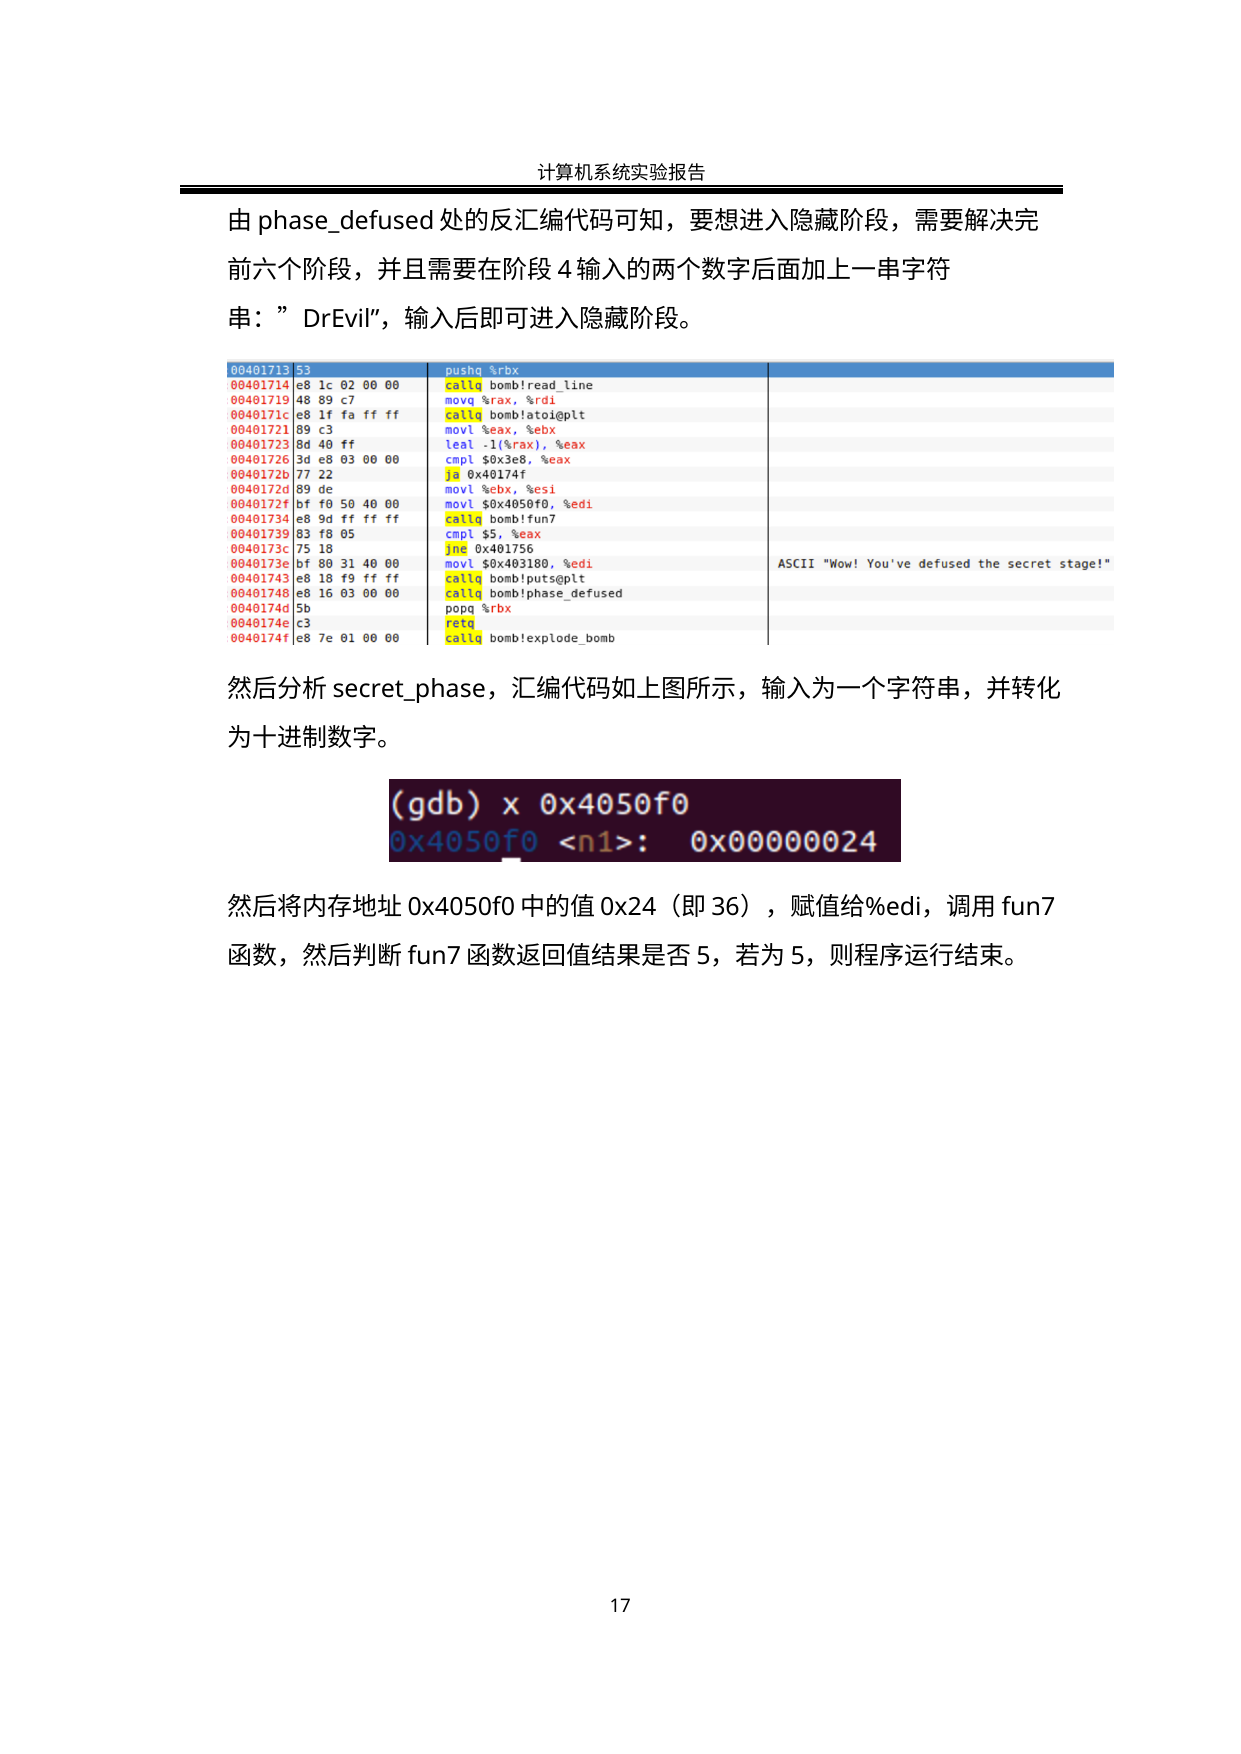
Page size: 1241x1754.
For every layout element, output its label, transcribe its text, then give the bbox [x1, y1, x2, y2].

text 然后分析secret_phase，汇编代码如上图所示，输入为一个字符串，并转化为十进制数字。 [227, 669, 1063, 754]
text 由phase_defused处的反汇编代码可知，要想进入隐藏阶段，需要解决完前六个阶段，并且需要在阶段4输入的两个数字后面加上一串字符串：”DrEvil”，输入后即可进入隐藏阶段。 [227, 201, 1063, 335]
picture [389, 779, 901, 862]
picture [227, 359, 1114, 645]
text 然后将内存地址0x4050f0中的值0x24（即36），赋值给%edi，调用fun7函数，然后判断fun7函数返回值结果是否5，若为5，则程序运行结束。 [227, 886, 1063, 971]
